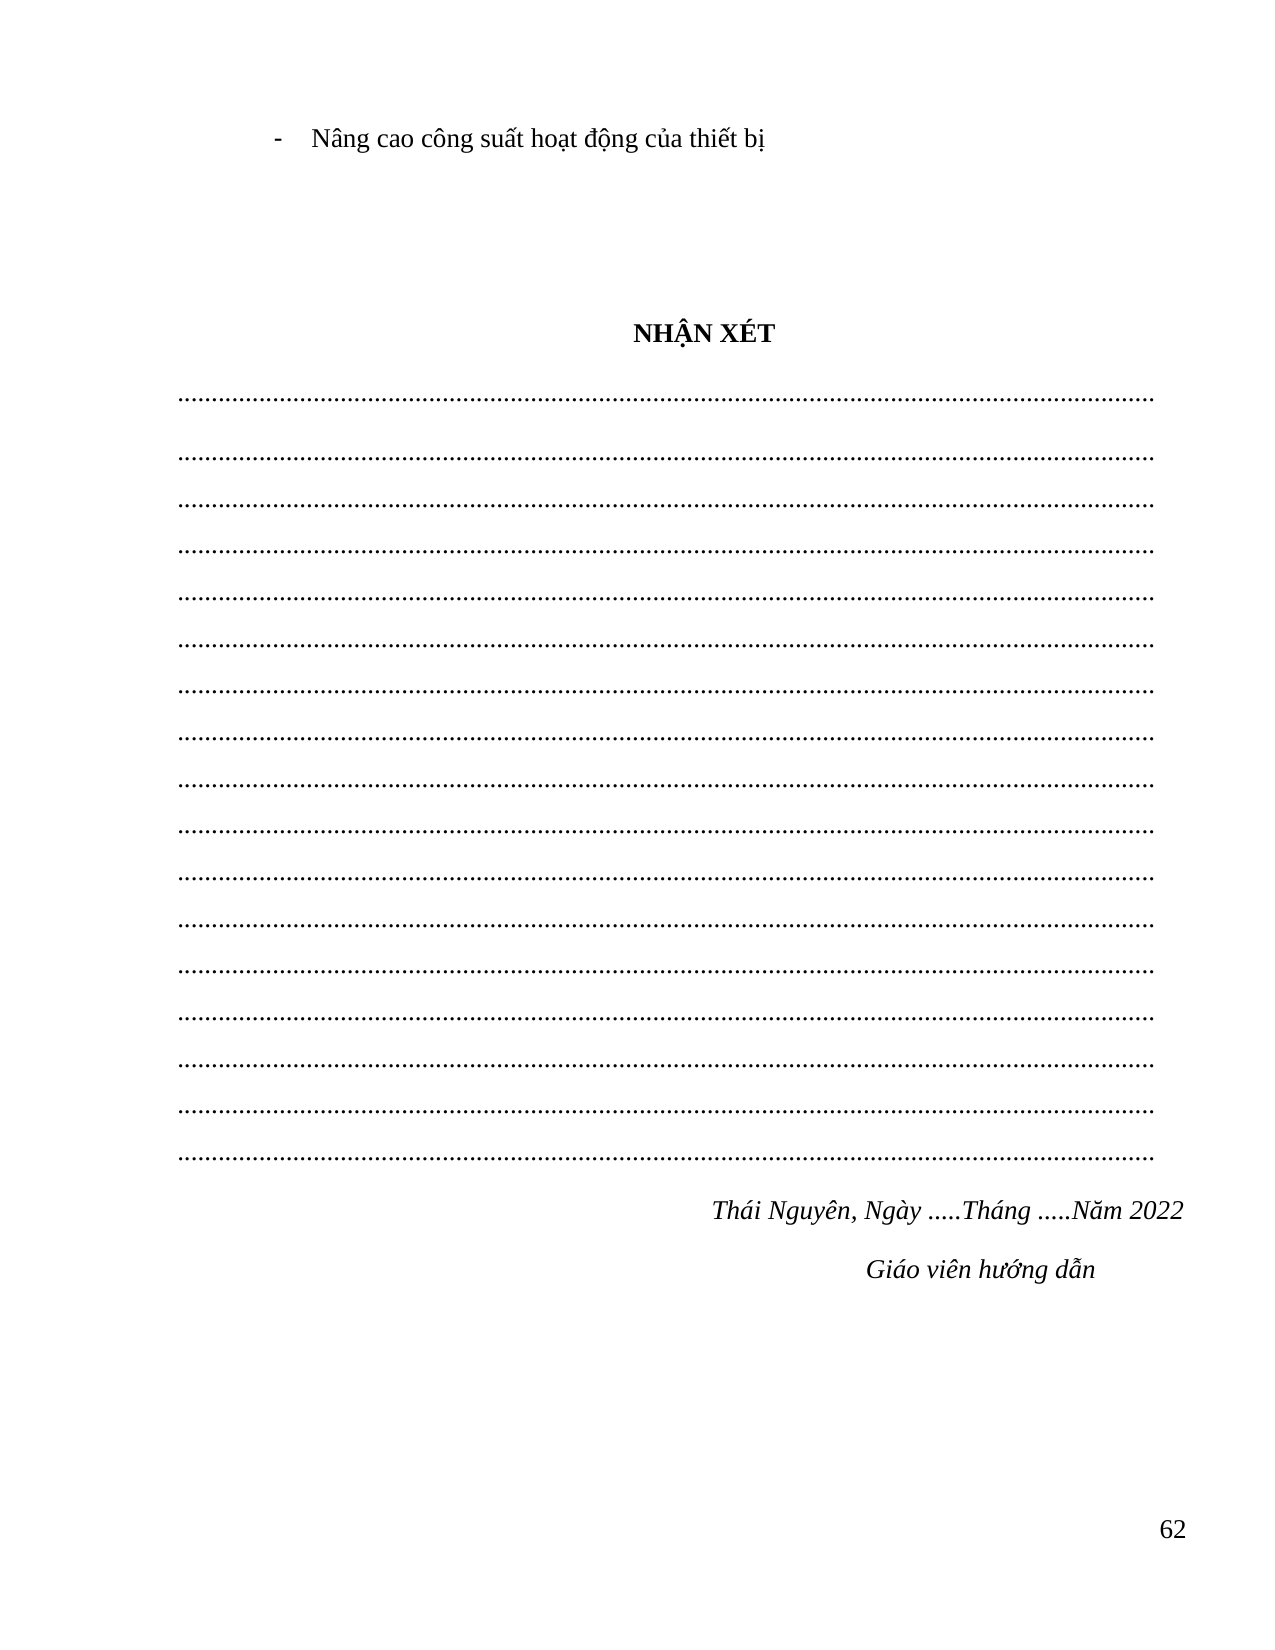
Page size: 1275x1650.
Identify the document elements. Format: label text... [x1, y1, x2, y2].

subtitle NHẬN XÉT [222, 317, 1186, 348]
text Giáo viên hướng dẫn [702, 1253, 1186, 1284]
list Nâng cao công suất hoạt động của thiết bị [274, 118, 1186, 155]
text Thái Nguyên, Ngày .....Tháng .....Năm 2022 [177, 1194, 1186, 1225]
